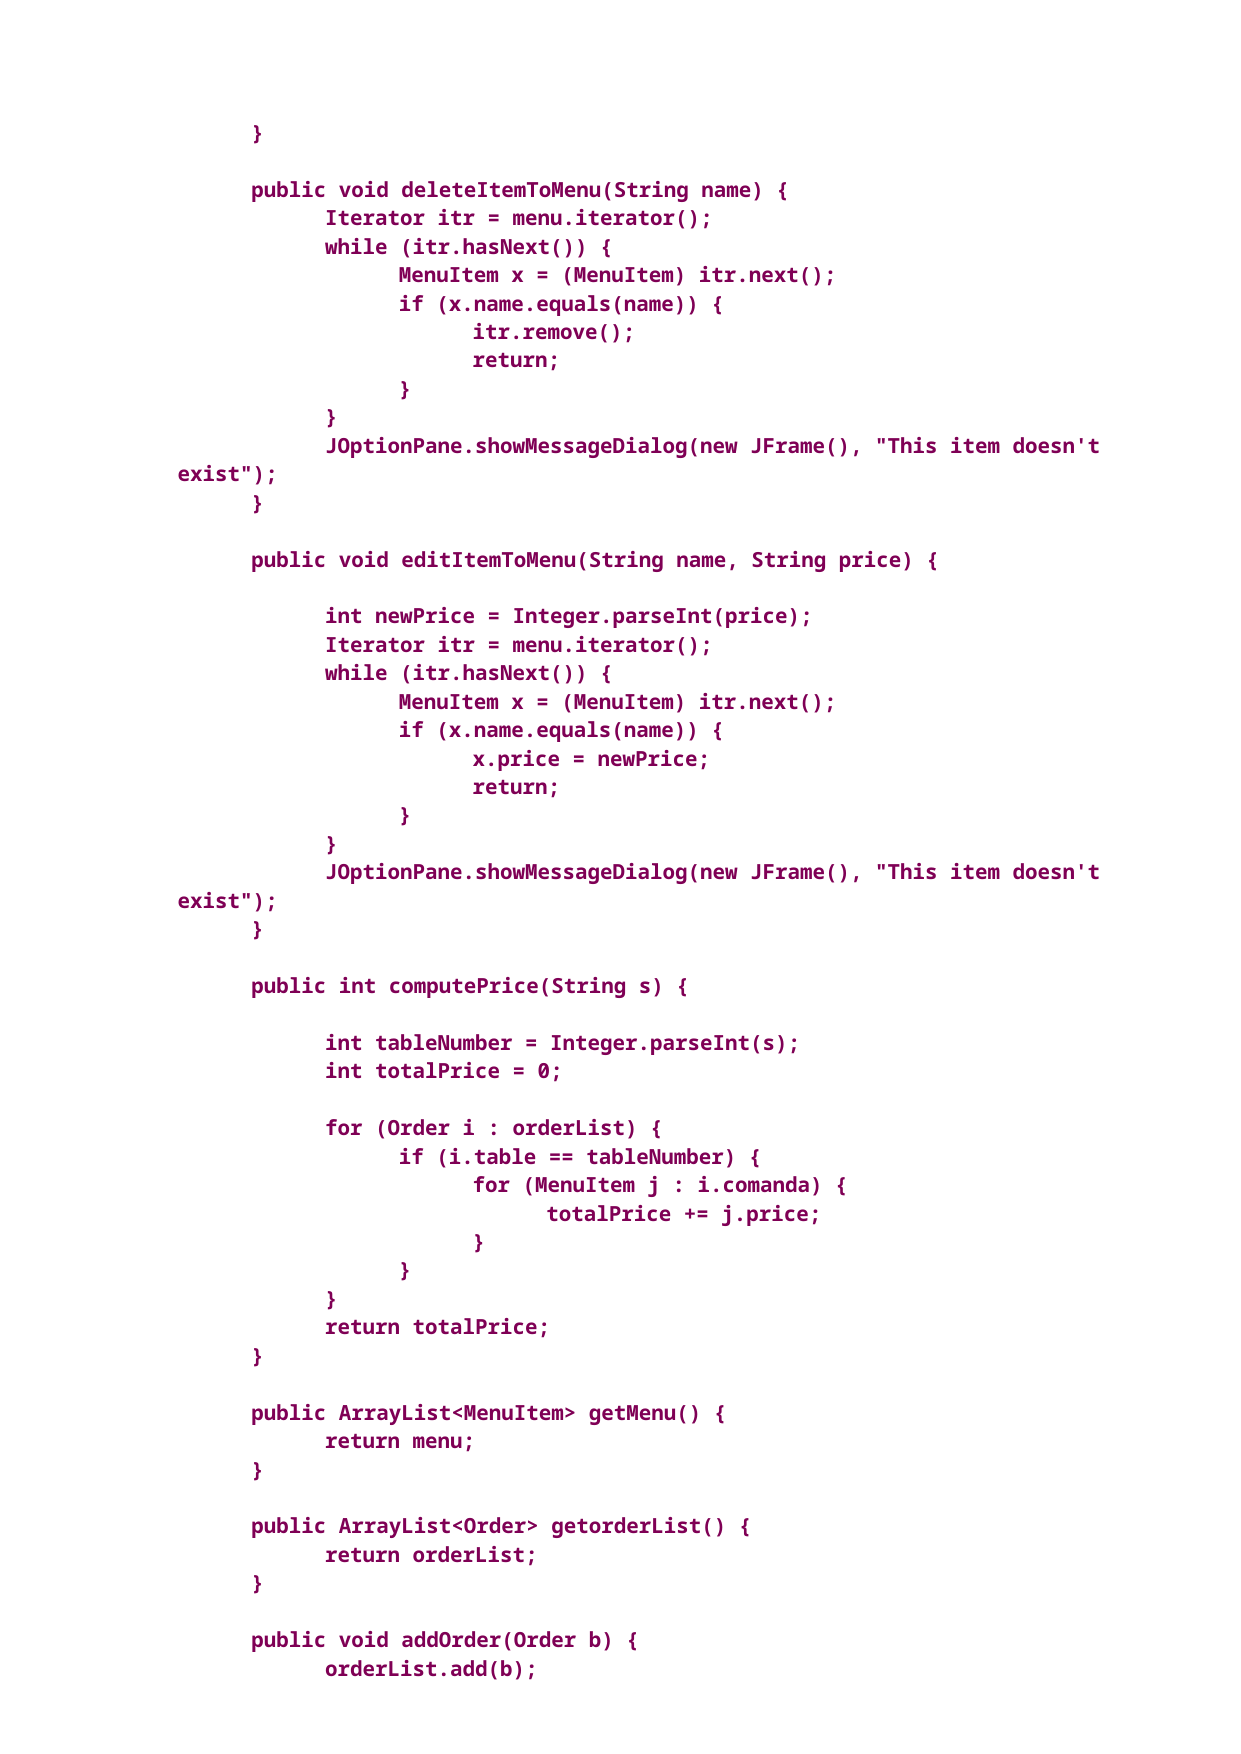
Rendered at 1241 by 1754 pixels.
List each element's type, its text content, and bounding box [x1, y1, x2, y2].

text } [177, 1256, 1152, 1284]
text int tableNumber = Integer.parseInt(s); [177, 1028, 1152, 1057]
text JOptionPane.showMessageDialog(new JFrame(), "This item doesn't exist"); [177, 857, 1152, 914]
text return; [177, 346, 1152, 374]
text public int computePrice(String s) { [177, 971, 1152, 1000]
text } [177, 118, 1152, 147]
text Iterator itr = menu.iterator(); [177, 203, 1152, 232]
text itr.remove(); [177, 317, 1152, 346]
text return totalPrice; [177, 1312, 1152, 1341]
text MenuItem x = (MenuItem) itr.next(); [177, 687, 1152, 715]
text } [177, 402, 1152, 431]
text } [177, 1341, 1152, 1369]
text return orderList; [177, 1540, 1152, 1568]
text while (itr.hasNext()) { [177, 658, 1152, 687]
text } [177, 1568, 1152, 1597]
text for (MenuItem j : i.comanda) { [177, 1170, 1152, 1199]
text x.price = newPrice; [177, 744, 1152, 772]
text public void deleteItemToMenu(String name) { [177, 175, 1152, 203]
text if (i.table == tableNumber) { [177, 1142, 1152, 1170]
text totalPrice += j.price; [177, 1199, 1152, 1227]
text } [177, 488, 1152, 516]
text for (Order i : orderList) { [177, 1113, 1152, 1142]
text if (x.name.equals(name)) { [177, 715, 1152, 744]
text public ArrayList<MenuItem> getMenu() { [177, 1398, 1152, 1426]
text int newPrice = Integer.parseInt(price); [177, 602, 1152, 630]
text } [177, 914, 1152, 943]
text } [177, 1227, 1152, 1256]
text if (x.name.equals(name)) { [177, 289, 1152, 317]
text public void editItemToMenu(String name, String price) { [177, 545, 1152, 573]
text public ArrayList<Order> getorderList() { [177, 1512, 1152, 1540]
text } [177, 829, 1152, 857]
text JOptionPane.showMessageDialog(new JFrame(), "This item doesn't exist"); [177, 431, 1152, 488]
text return; [177, 772, 1152, 801]
text } [177, 1284, 1152, 1312]
text } [177, 374, 1152, 402]
text } [177, 1455, 1152, 1483]
text return menu; [177, 1426, 1152, 1455]
text public void addOrder(Order b) { [177, 1625, 1152, 1654]
text orderList.add(b); [177, 1654, 1152, 1682]
text MenuItem x = (MenuItem) itr.next(); [177, 260, 1152, 289]
text Iterator itr = menu.iterator(); [177, 630, 1152, 658]
text while (itr.hasNext()) { [177, 232, 1152, 260]
text } [177, 801, 1152, 829]
text int totalPrice = 0; [177, 1057, 1152, 1085]
